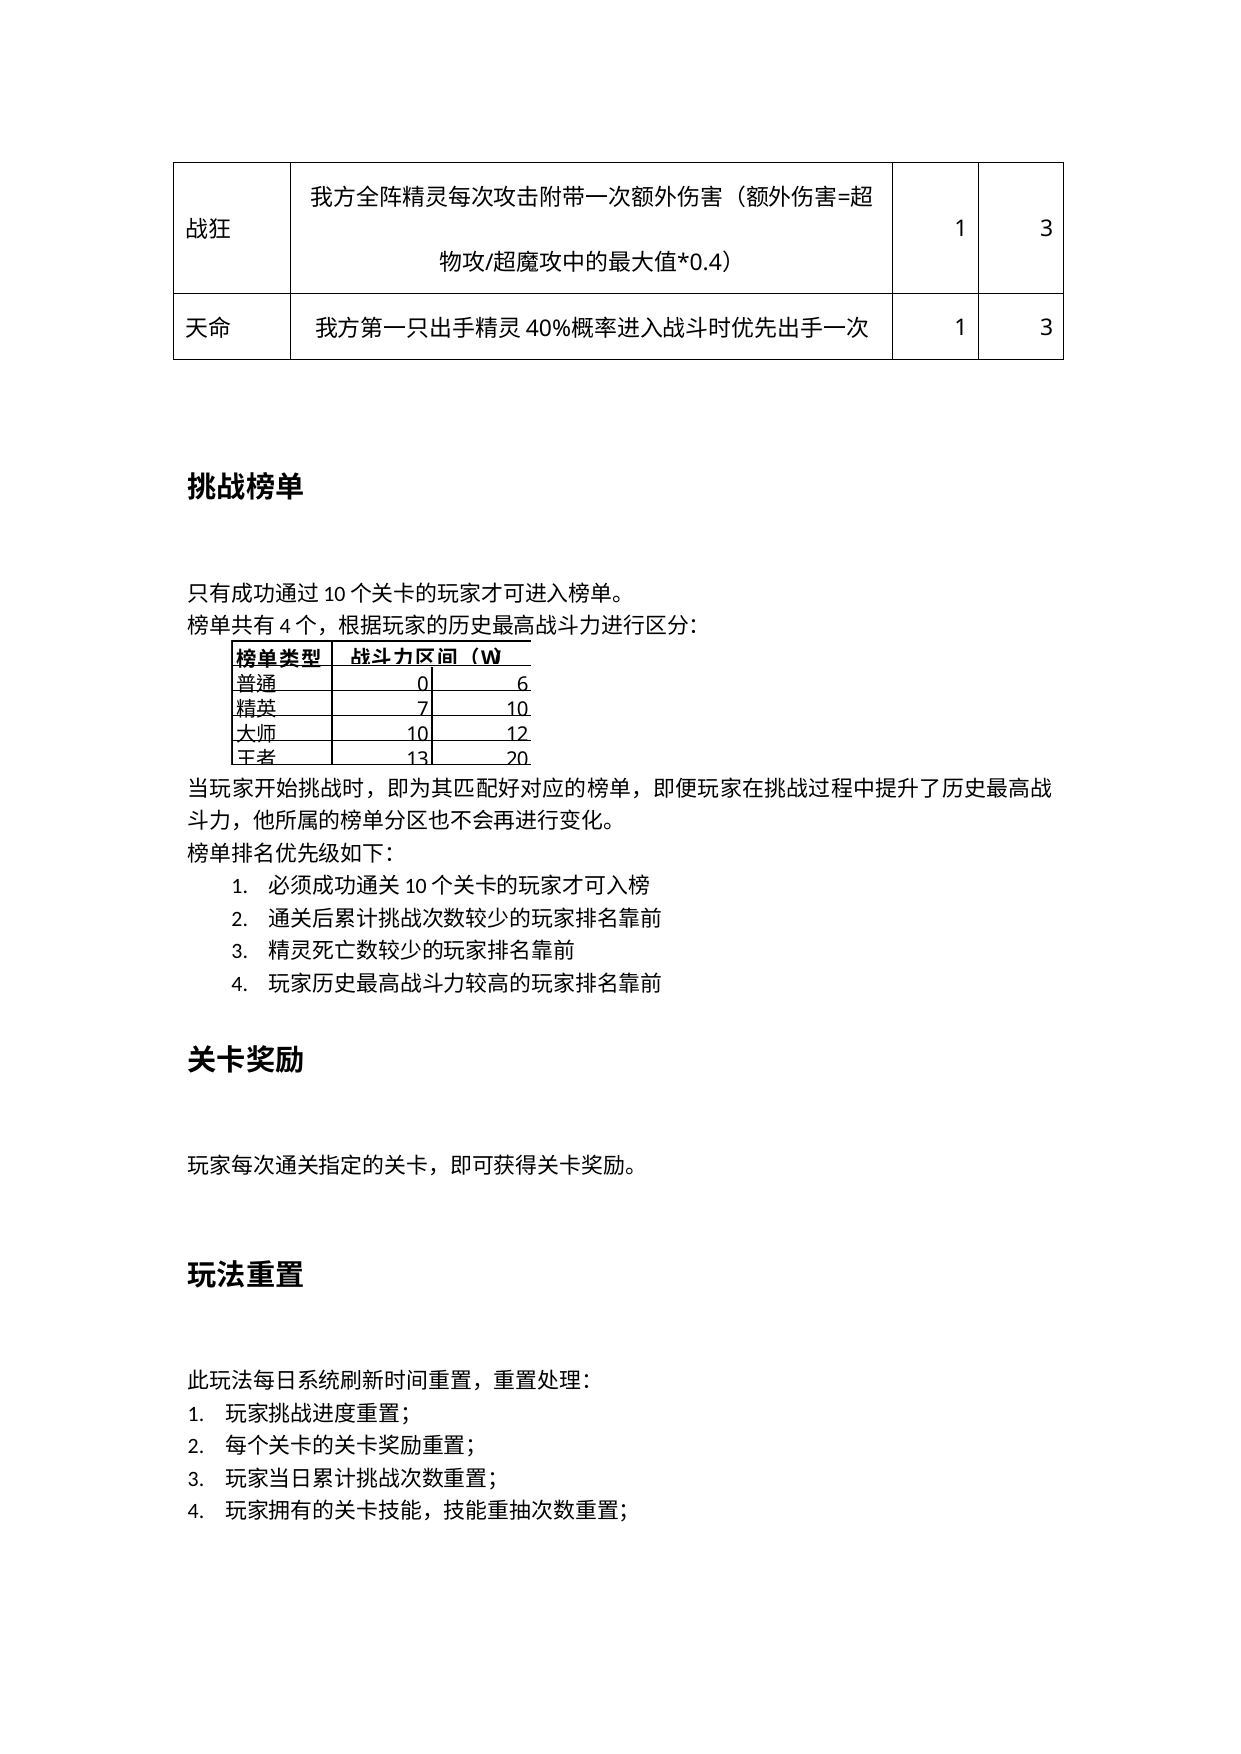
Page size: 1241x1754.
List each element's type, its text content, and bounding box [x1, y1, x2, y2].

table_cell 战狂 [174, 163, 290, 293]
text 当玩家开始挑战时，即为其匹配好对应的榜单，即便玩家在挑战过程中提升了历史最高战斗力，他所属的榜单分区也不会再进行变化。 [187, 770, 1053, 835]
text 只有成功通过10个关卡的玩家才可进入榜单。 [187, 575, 1053, 608]
table_cell 1 [893, 294, 978, 359]
table_cell 我方第一只出手精灵40%概率进入战斗时优先出手一次 [291, 294, 892, 359]
subtitle 关卡奖励 [187, 1025, 1053, 1090]
list 玩家挑战进度重置； [187, 1395, 1053, 1428]
table_cell 3 [979, 163, 1063, 293]
list 通关后累计挑战次数较少的玩家排名靠前 [231, 900, 1053, 933]
list 玩家历史最高战斗力较高的玩家排名靠前 [231, 965, 1053, 998]
table_cell 3 [979, 294, 1063, 359]
list 精灵死亡数较少的玩家排名靠前 [231, 933, 1053, 965]
list 玩家当日累计挑战次数重置； [187, 1460, 1053, 1493]
list 玩家拥有的关卡技能，技能重抽次数重置； [187, 1493, 1053, 1525]
table_cell 1 [893, 163, 978, 293]
text 榜单排名优先级如下： [187, 835, 1053, 868]
table_cell 天命 [174, 294, 290, 359]
list 每个关卡的关卡奖励重置； [187, 1428, 1053, 1460]
text 此玩法每日系统刷新时间重置，重置处理： [187, 1363, 1053, 1395]
subtitle 挑战榜单 [187, 452, 1053, 517]
text 玩家每次通关指定的关卡，即可获得关卡奖励。 [187, 1148, 1053, 1180]
table_cell 我方全阵精灵每次攻击附带一次额外伤害（额外伤害=超物攻/超魔攻中的最大值*0.4） [291, 163, 892, 293]
subtitle 玩法重置 [187, 1240, 1053, 1305]
text 榜单共有4个，根据玩家的历史最高战斗力进行区分： [187, 608, 1053, 640]
list 必须成功通关10个关卡的玩家才可入榜 [231, 868, 1053, 900]
